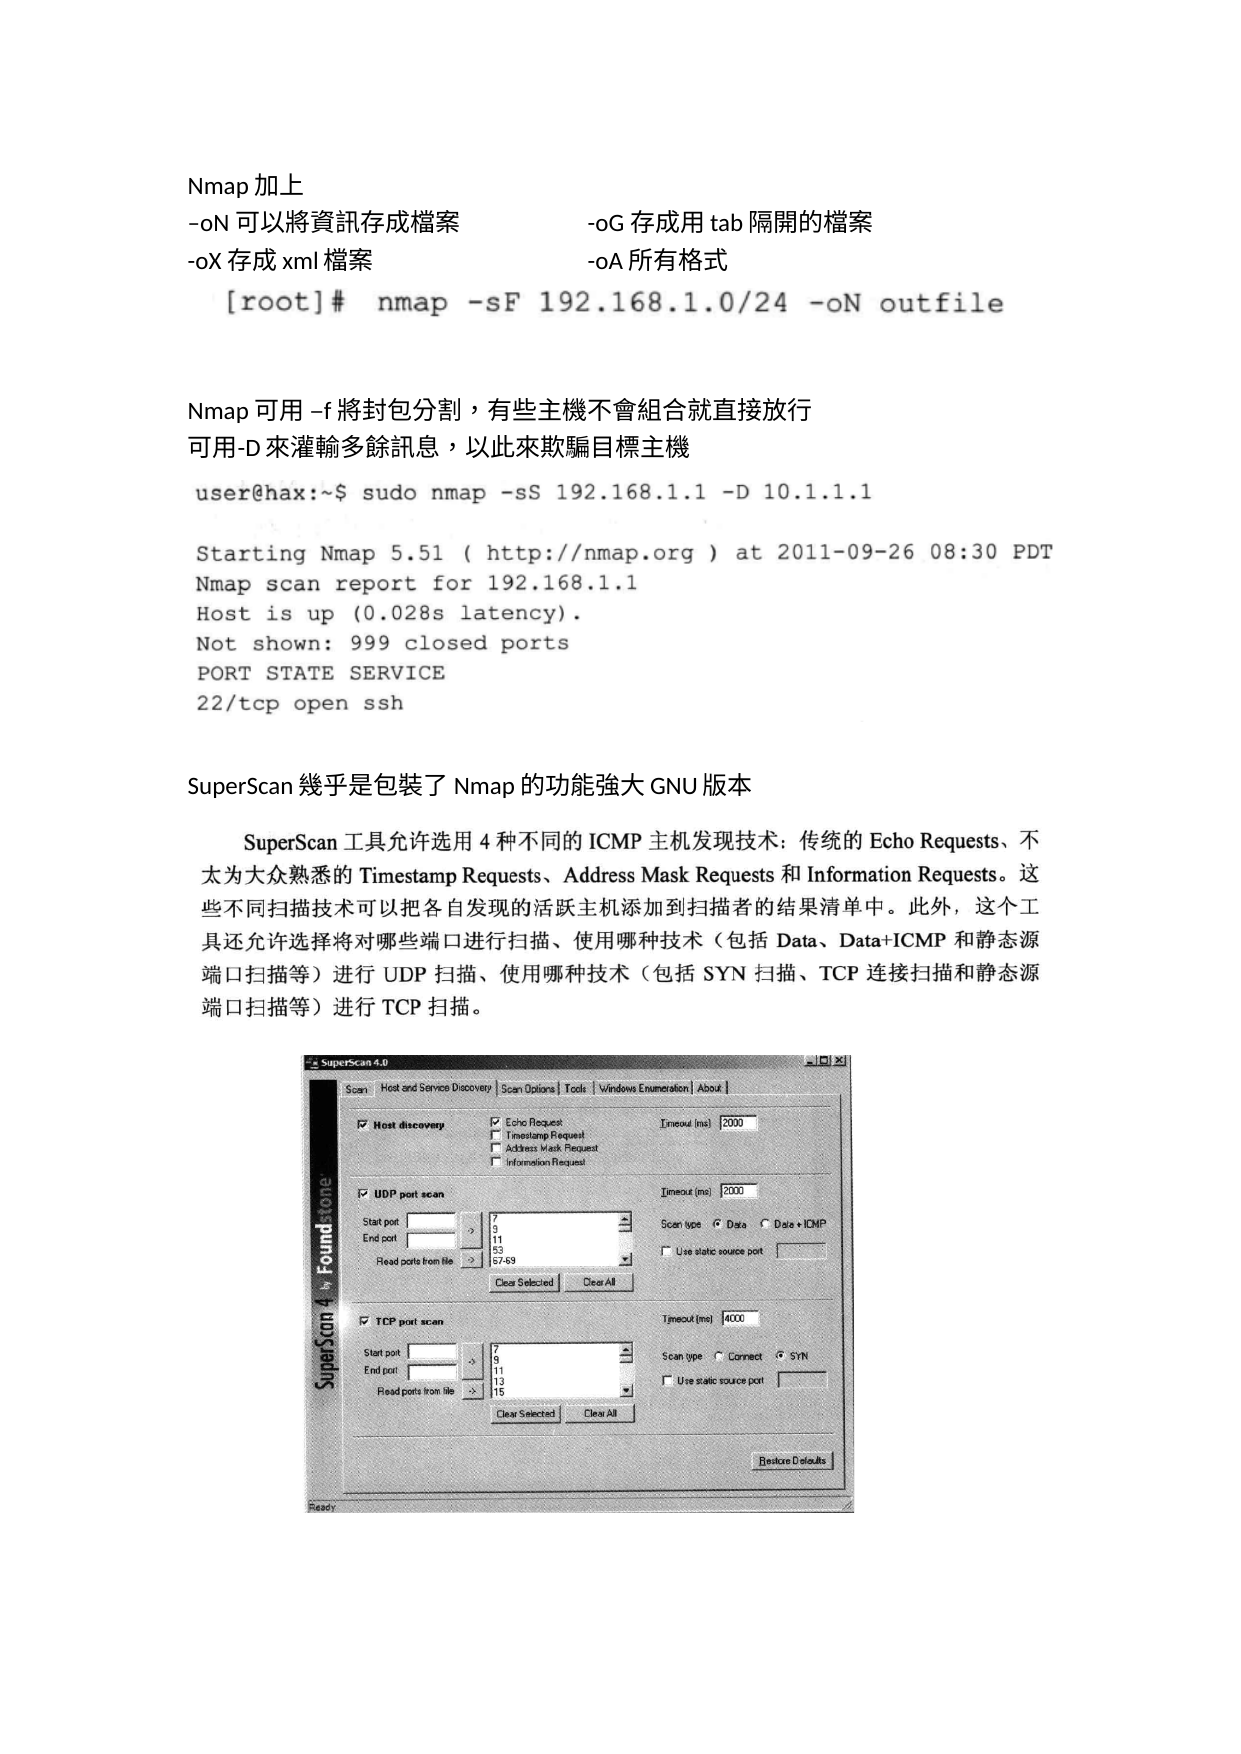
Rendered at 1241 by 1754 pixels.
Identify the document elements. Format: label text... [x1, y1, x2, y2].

text SuperScan幾乎是包裝了Nmap的功能強大GNU版本 [187, 764, 1053, 802]
text 可用-D來灌輸多餘訊息，以此來欺騙目標主機 [187, 427, 1053, 464]
text -oX 存成xml檔案 -oA 所有格式 [187, 239, 1053, 277]
picture [189, 827, 1055, 1024]
picture [300, 1055, 855, 1513]
text Nmap 可用 –f 將封包分割，有些主機不會組合就直接放行 [187, 389, 1053, 427]
text Nmap 加上 [187, 164, 1053, 202]
picture [212, 288, 1029, 318]
text –oN 可以將資訊存成檔案 -oG 存成用tab隔開的檔案 [187, 202, 1053, 239]
picture [187, 480, 1053, 722]
